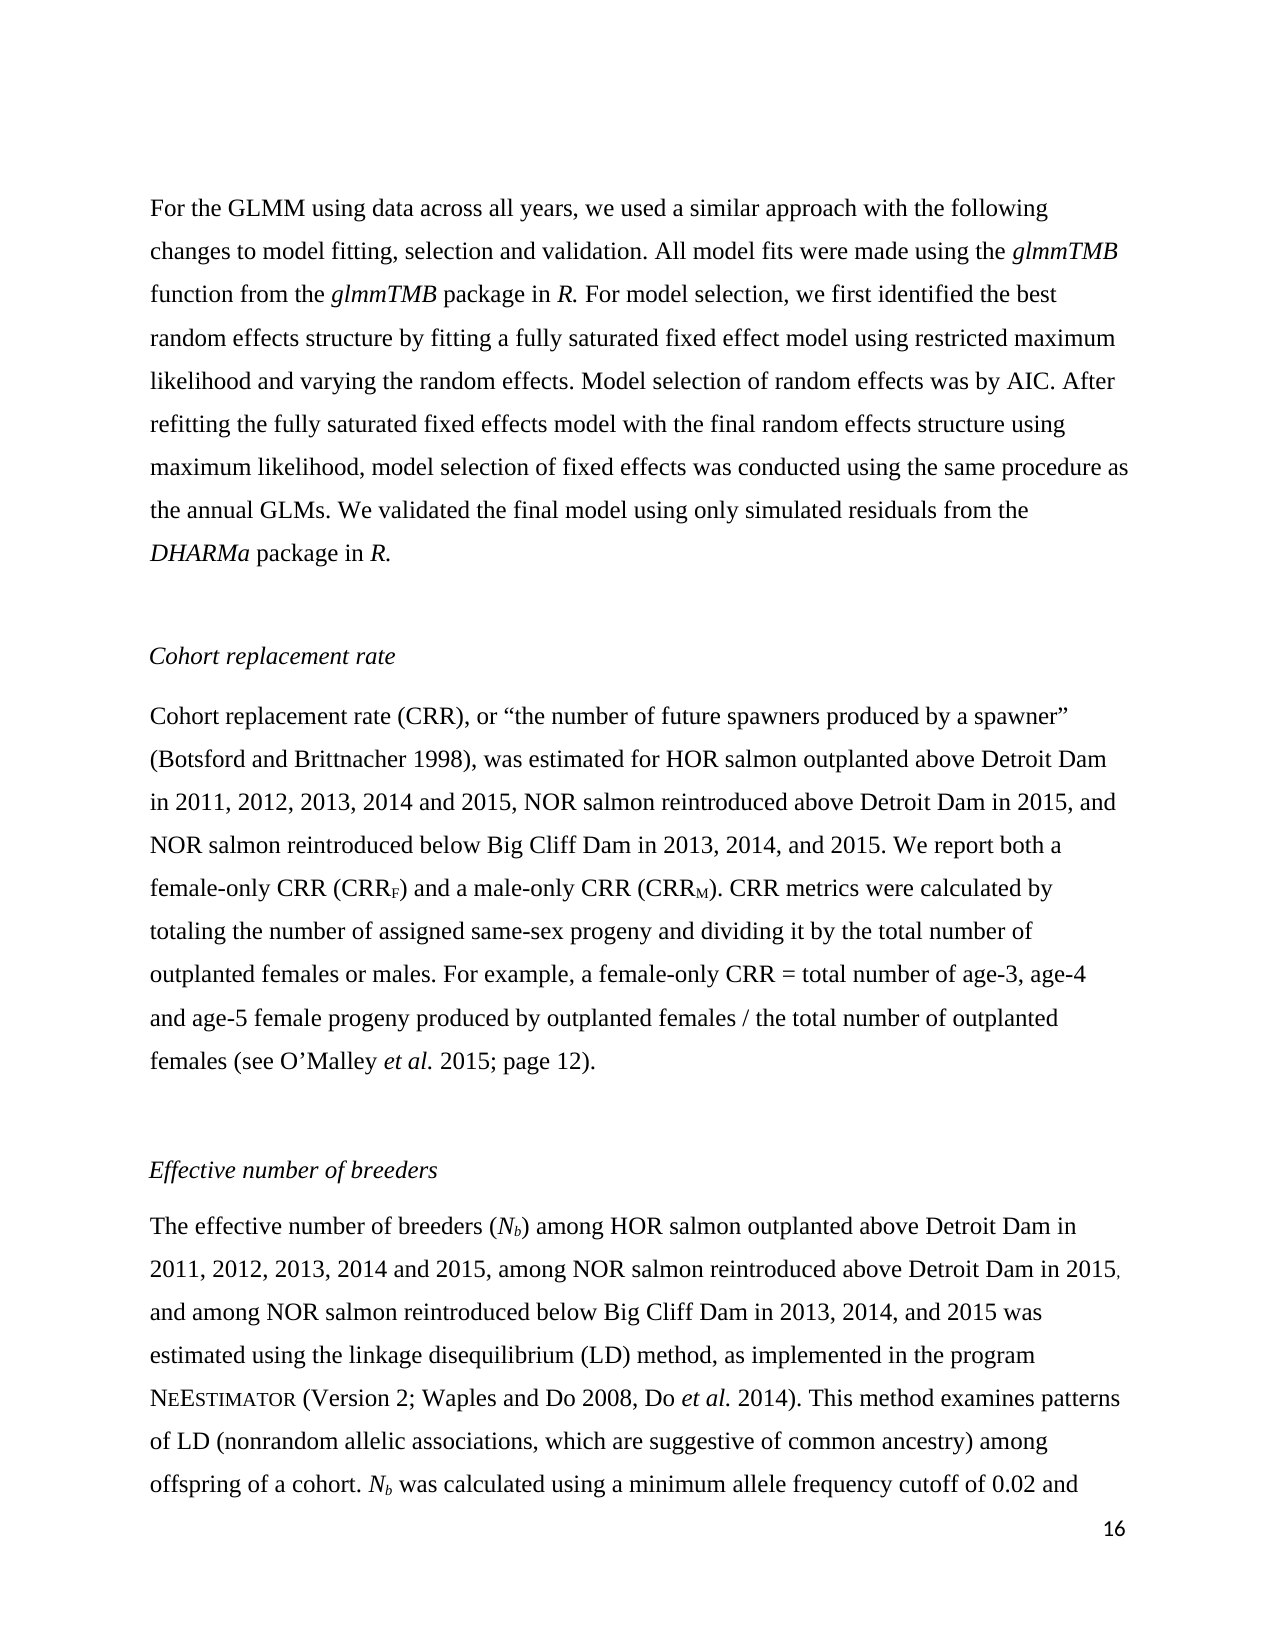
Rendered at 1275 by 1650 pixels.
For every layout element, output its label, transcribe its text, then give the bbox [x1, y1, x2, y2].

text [149, 1211, 1125, 1498]
text Cohort replacement rate (CRR), or “the number of future spawners produced by a spawner” (Botsford and Brittnacher 1998), was estimated for HOR salmon outplanted above Detroit Dam in 2011, 2012, 2013, 2014 and 2015, NOR salmon reintroduced above Detroit Dam in 2015, and NOR salmon reintroduced below Big Cliff Dam in 2013, 2014, and 2015. We report both a female-only CRR (CRRF) and a male-only CRR (CRRM). CRR metrics were calculated by totaling the number of assigned same-sex progeny and dividing it by the total number of outplanted females or males. For example, a female-only CRR = total number of age-3, age-4 and age-5 female progeny produced by outplanted females / the total number of outplanted females (see O’Malley et al. 2015; page 12). [149, 701, 1125, 1074]
text For the GLMM using data across all years, we used a similar approach with the following changes to model fitting, selection and validation. All model fits were made using the glmmTMB function from the glmmTMB package in R. For model selection, we first identified the best random effects structure by fitting a fully saturated fixed effect model using restricted maximum likelihood and varying the random effects. Model selection of random effects was by AIC. After refitting the fully saturated fixed effects model with the final random effects structure using maximum likelihood, model selection of fixed effects was conducted using the same procedure as the annual GLMs. We validated the final model using only simulated residuals from the DHARMa package in R. [150, 193, 1130, 567]
subtitle Effective number of breeders [148, 1156, 1130, 1184]
subtitle Cohort replacement rate [148, 641, 1130, 669]
